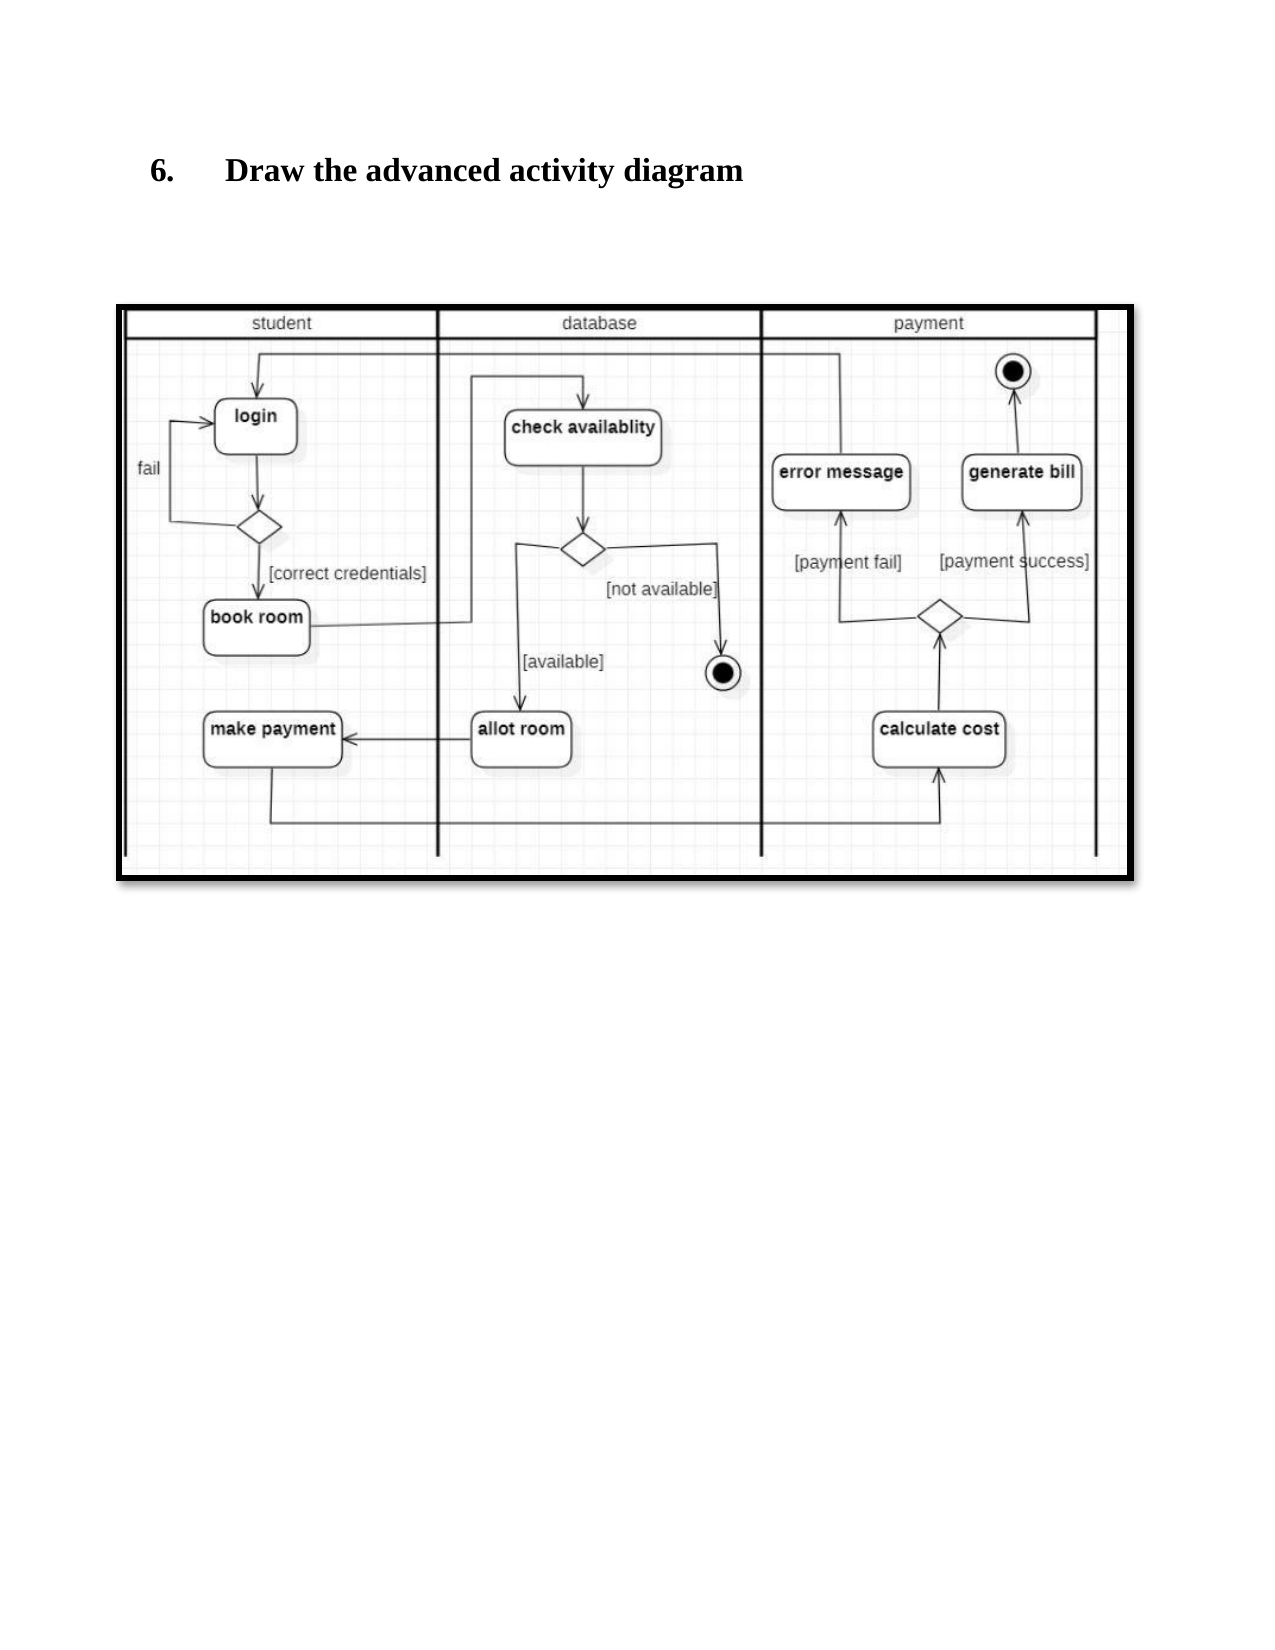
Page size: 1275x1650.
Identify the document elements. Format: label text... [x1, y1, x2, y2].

list Draw the advanced activity diagram [150, 150, 1214, 188]
picture [122, 310, 1127, 875]
